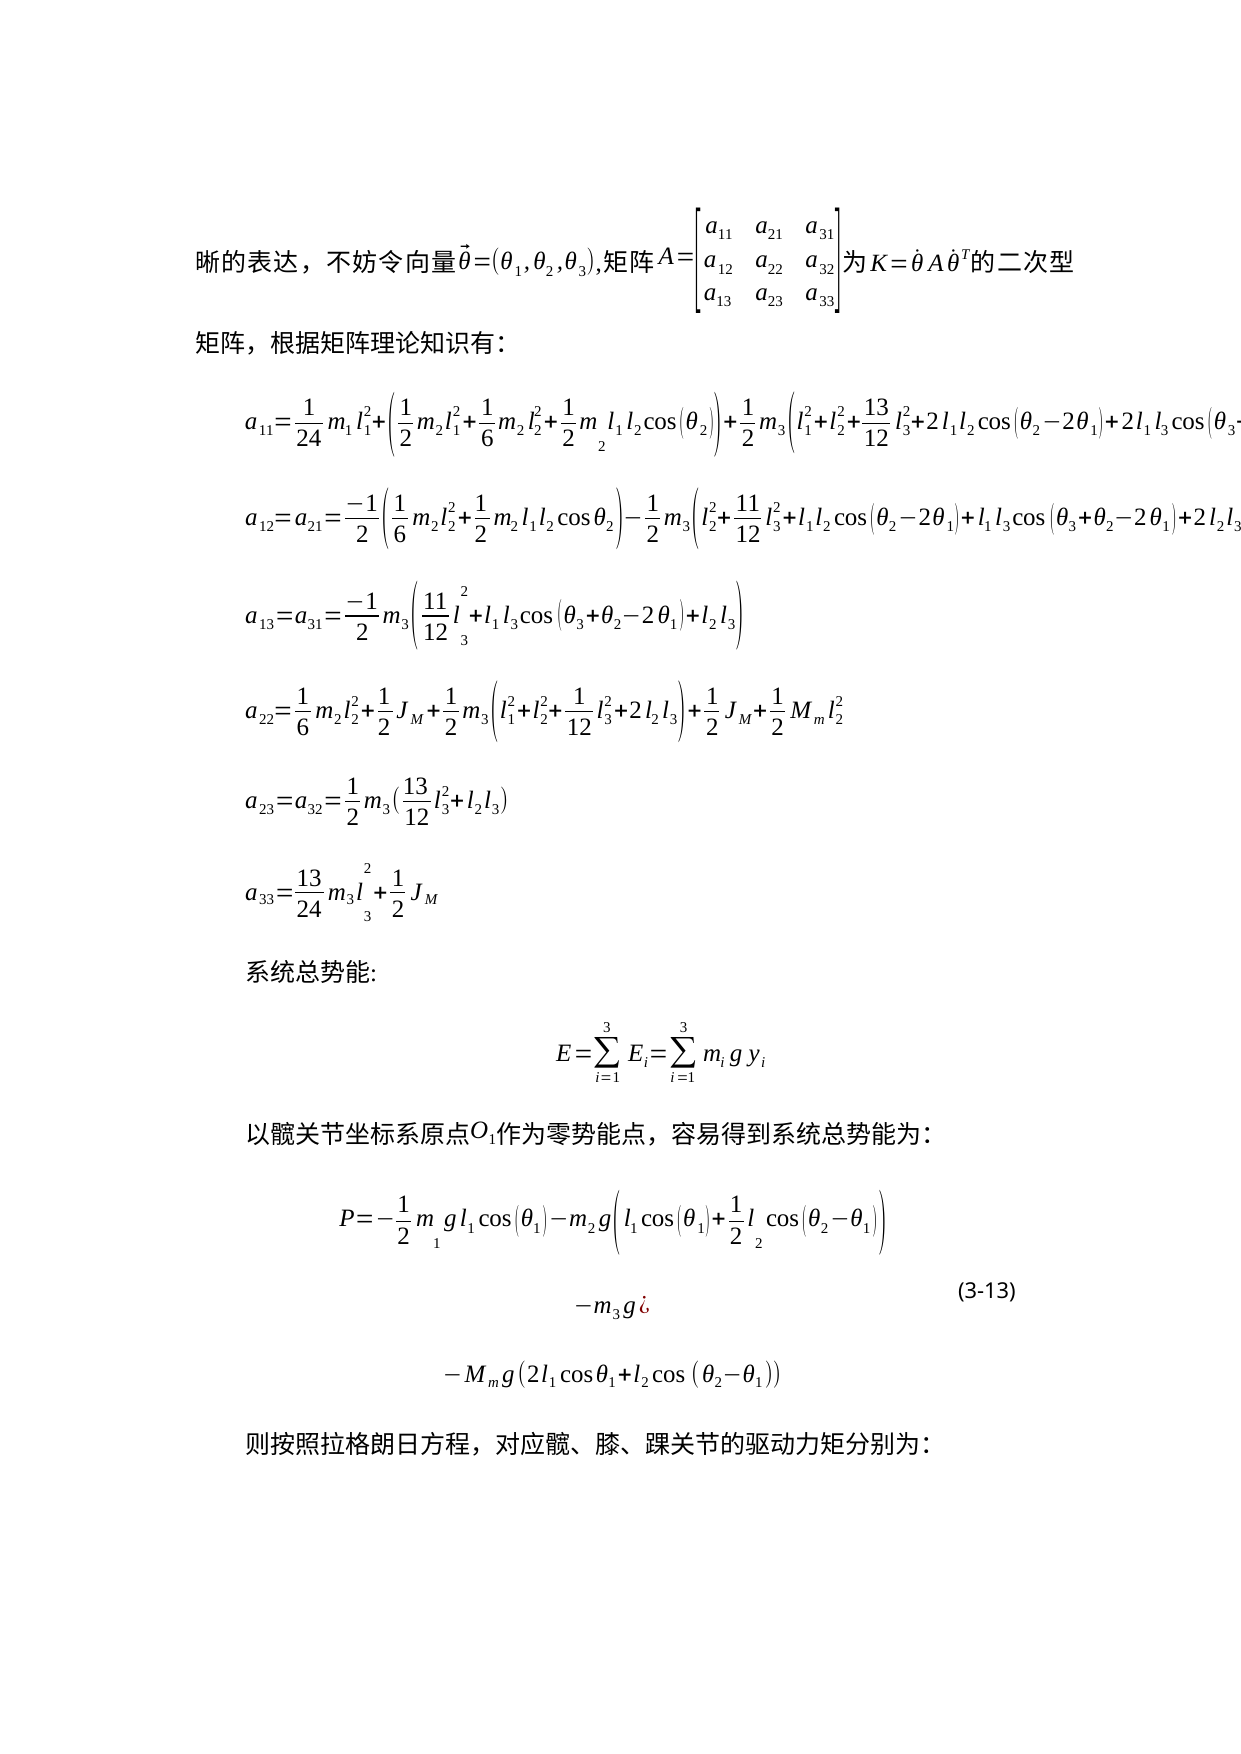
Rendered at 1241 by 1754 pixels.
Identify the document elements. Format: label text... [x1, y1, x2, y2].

text 系统总势能: [195, 953, 1075, 989]
text 以髋关节坐标系原点作为零势能点，容易得到系统总势能为： [195, 1114, 1075, 1150]
table_header (3-13) [958, 1180, 1069, 1424]
table_header [225, 1180, 958, 1424]
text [195, 207, 1075, 360]
text 则按照拉格朗日方程，对应髋、膝、踝关节的驱动力矩分别为： [195, 1424, 1075, 1460]
